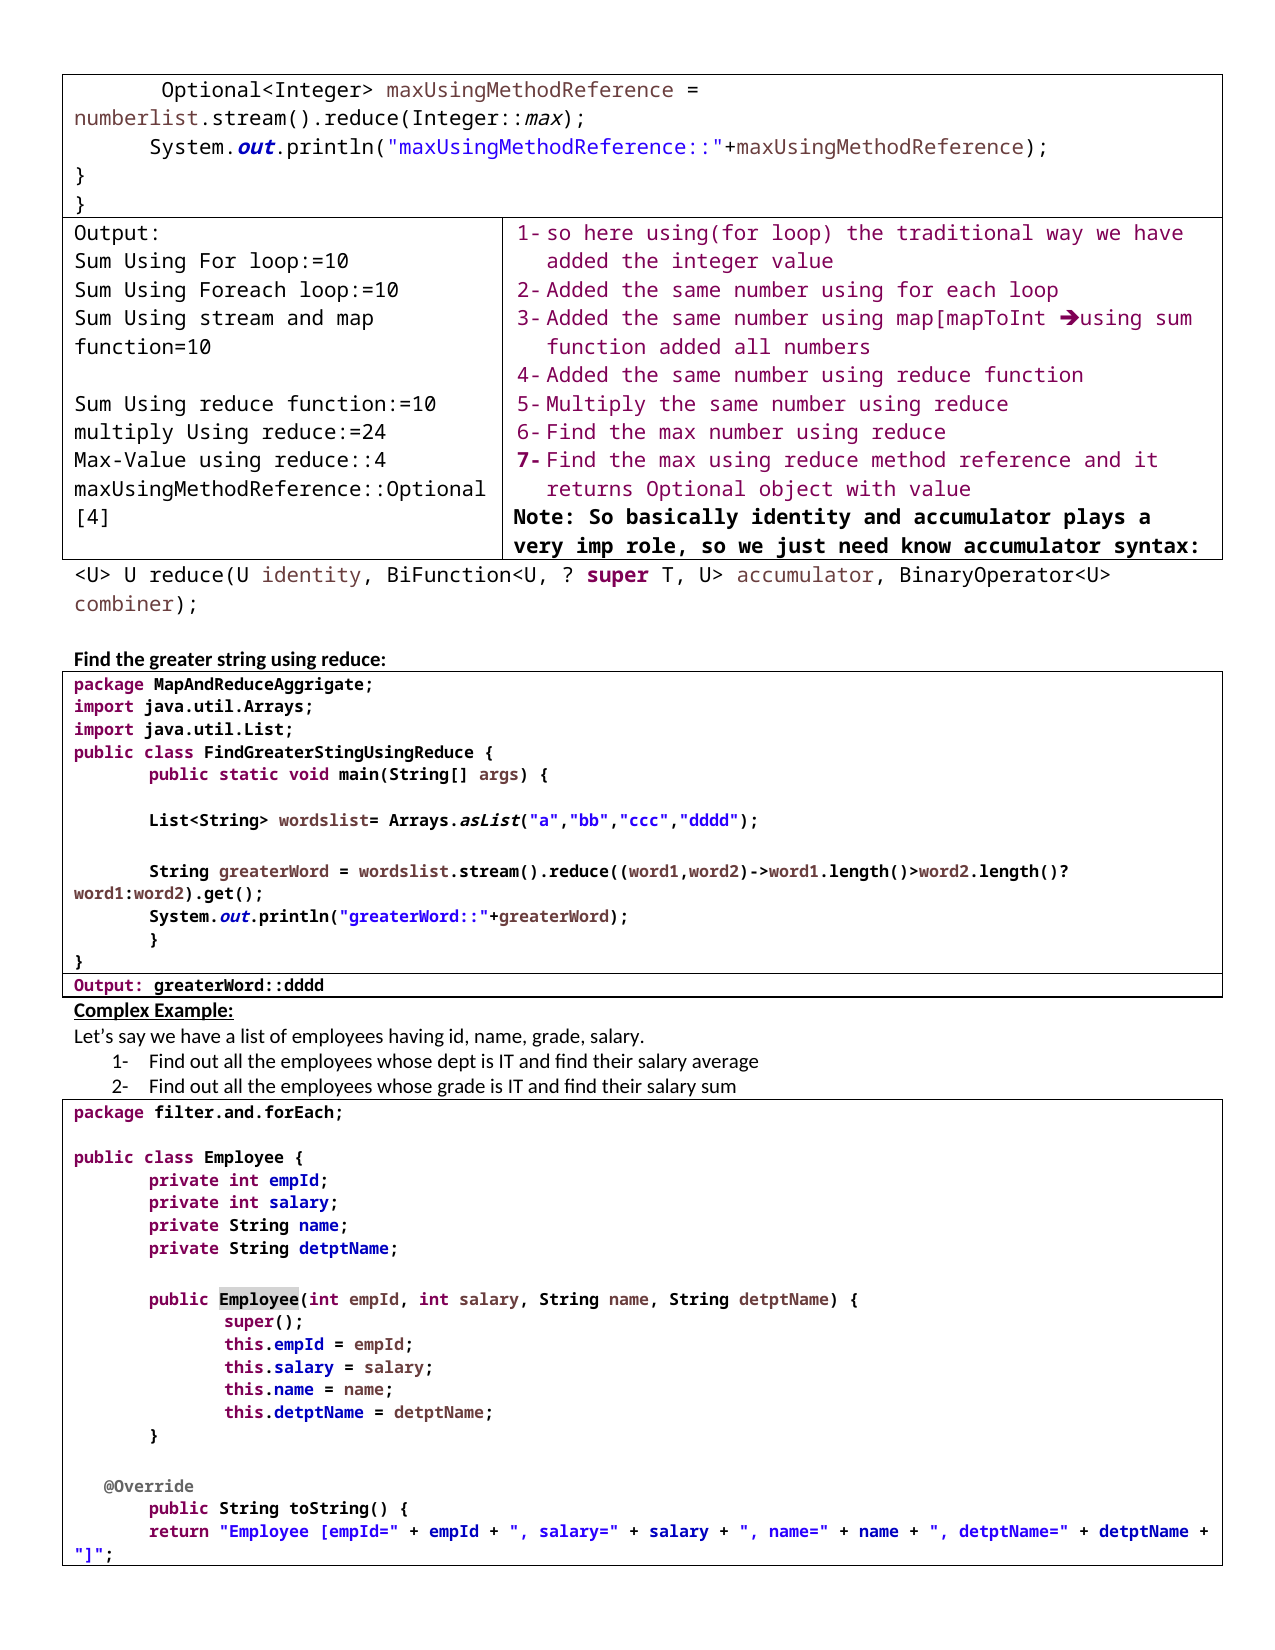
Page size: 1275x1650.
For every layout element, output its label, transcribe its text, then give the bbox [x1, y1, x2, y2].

text Complex Example: [74, 998, 1211, 1023]
table_cell so here using(for loop) the traditional way we have added the integer value Added the same number using for each loop Added the same number using map[mapToInt using sum function added all numbers Added the same number using reduce function Multiply the same number using reduce Find the max number using reduce Find the max using reduce method reference and it returns Optional object with value Note: So basically identity and accumulator plays a very imp role, so we just need know accumulator syntax: [503, 218, 1222, 559]
table_cell Output: greaterWord::dddd [63, 974, 1222, 996]
table_cell Output: Sum Using For loop:=10 Sum Using Foreach loop:=10 Sum Using stream and map function=10 Sum Using reduce function:=10 multiply Using reduce:=24 Max-Value using reduce::4 maxUsingMethodReference::Optional[4] [63, 218, 502, 559]
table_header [63, 1100, 1222, 1565]
list Find out all the employees whose grade is IT and find their salary sum [111, 1074, 1211, 1099]
text <U> U reduce(U identity, BiFunction<U, ? super T, U> accumulator, BinaryOperator<U> combiner); [74, 560, 1211, 617]
table_header package MapAndReduceAggrigate; import java.util.Arrays; import java.util.List; public class FindGreaterStingUsingReduce { public static void main(String[] args) { List<String> wordslist= Arrays.asList("a","bb","ccc","dddd"); String greaterWord = wordslist.stream().reduce((word1,word2)->word1.length()>word2.length()?word1:word2).get(); System.out.println("greaterWord::"+greaterWord); } } [63, 672, 1222, 973]
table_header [63, 75, 1222, 217]
text Let’s say we have a list of employees having id, name, grade, salary. [74, 1023, 1211, 1048]
text Find the greater string using reduce: [74, 646, 1211, 671]
list Find out all the employees whose dept is IT and find their salary average [111, 1048, 1211, 1074]
